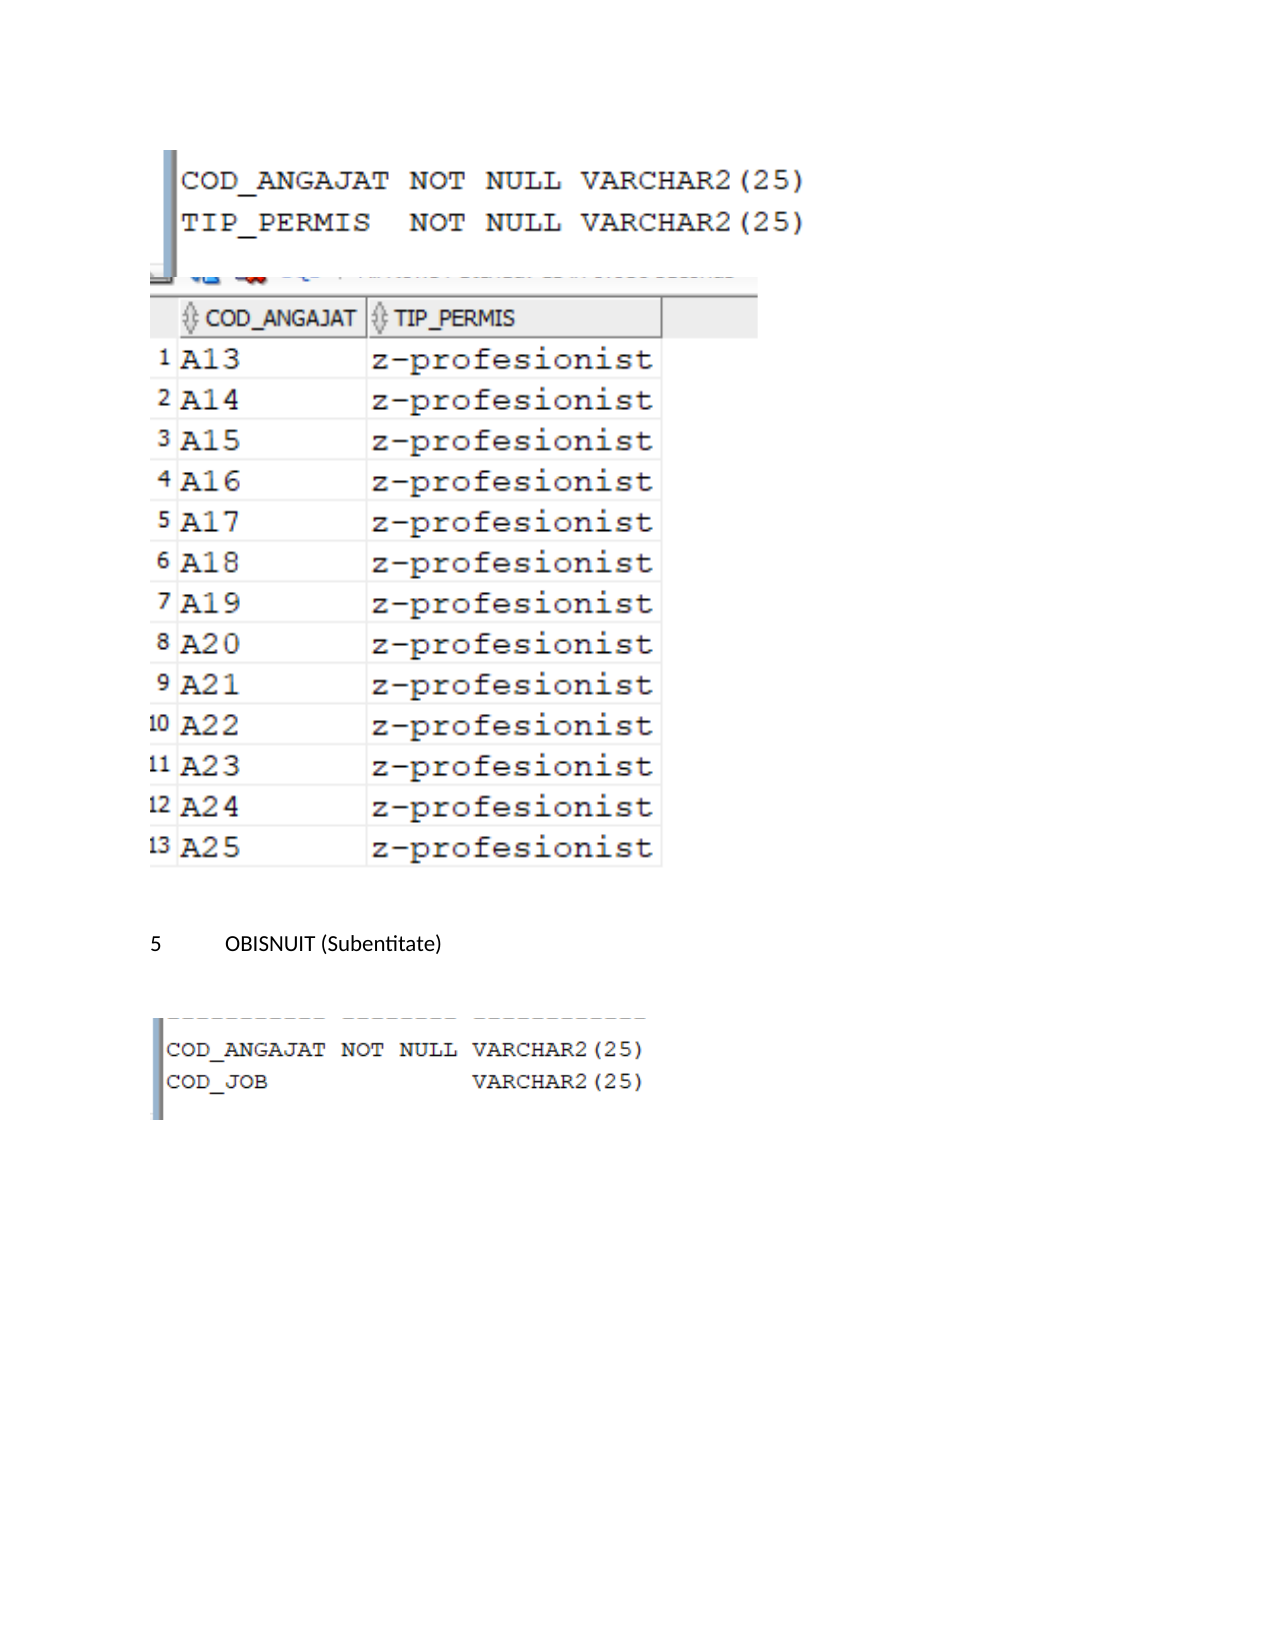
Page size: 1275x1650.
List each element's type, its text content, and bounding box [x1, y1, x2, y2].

picture [150, 1018, 675, 1120]
picture [150, 150, 893, 913]
text 5 OBISNUIT (Subentitate) [150, 929, 1125, 957]
